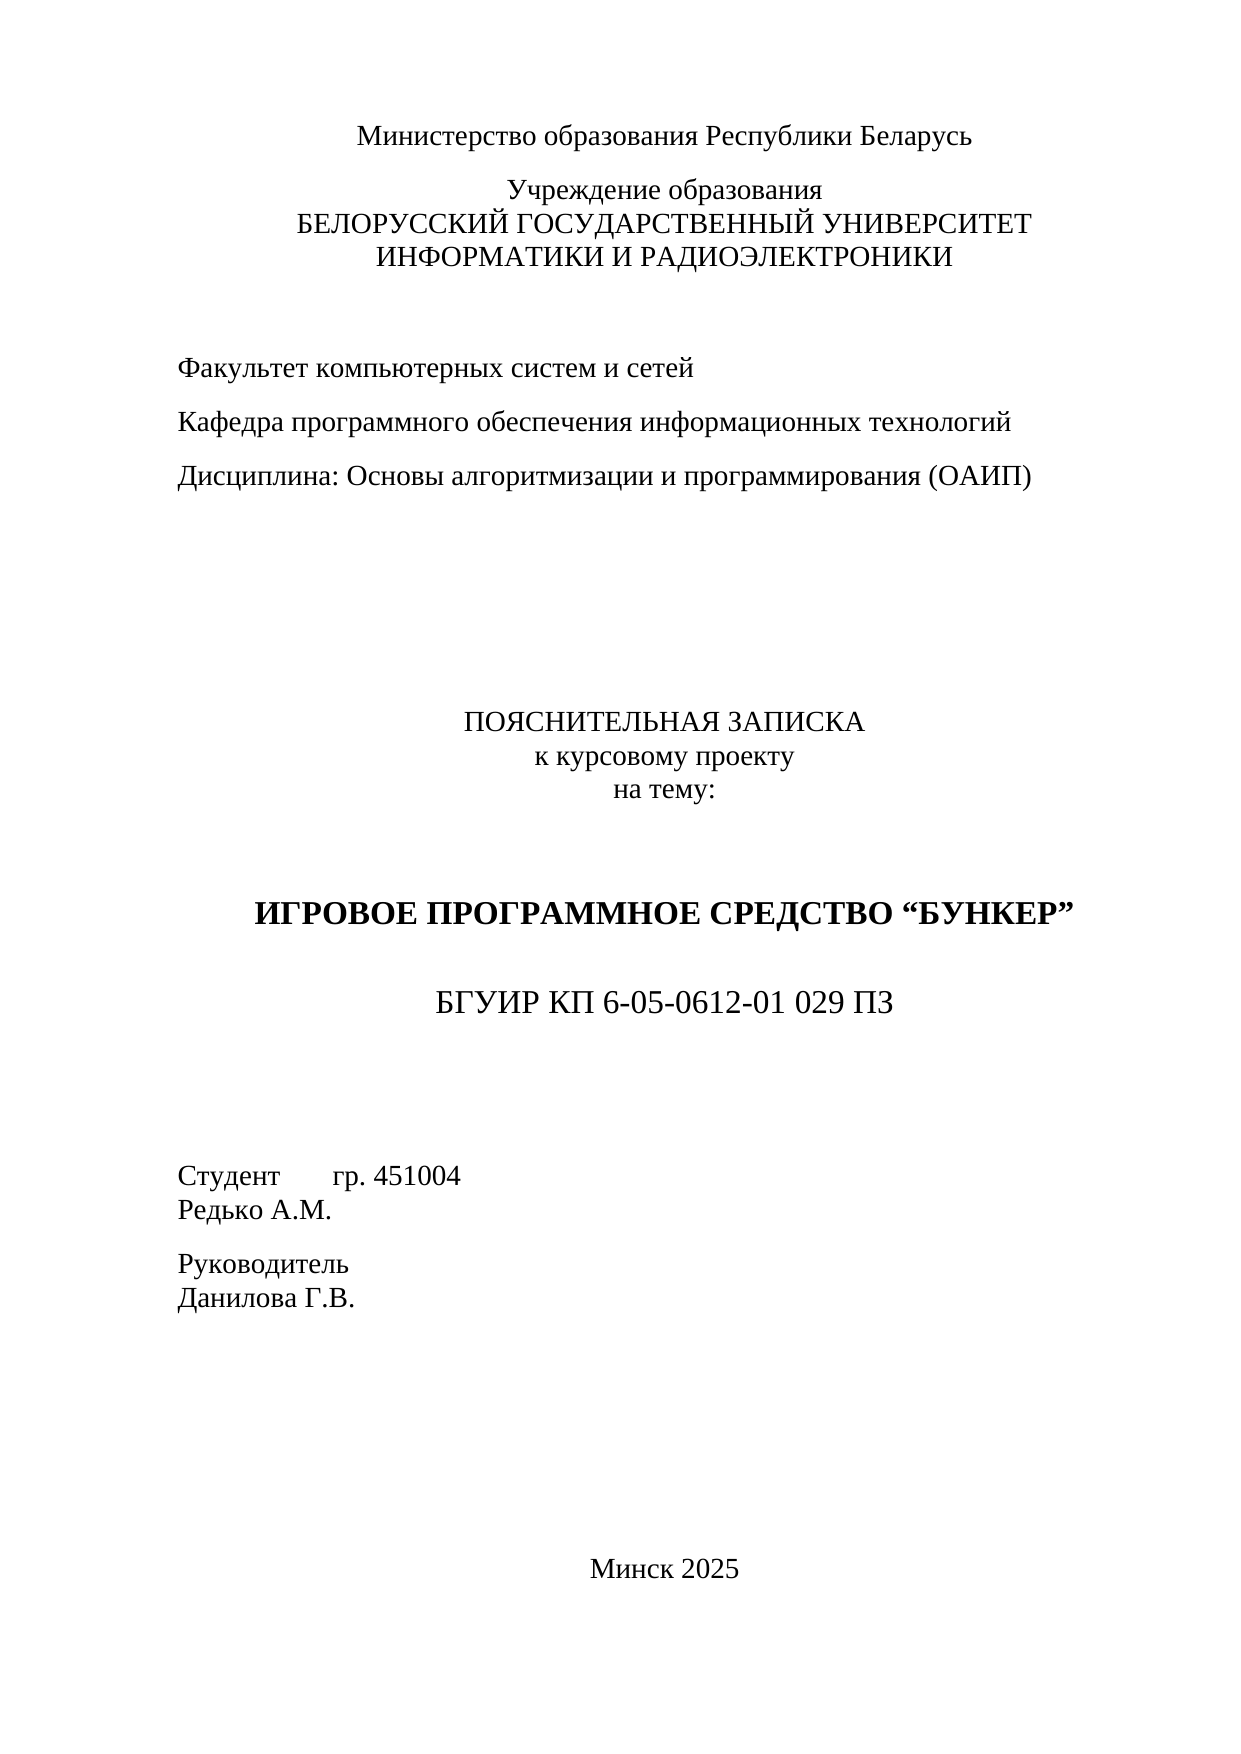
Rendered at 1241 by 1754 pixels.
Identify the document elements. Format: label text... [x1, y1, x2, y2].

text Дисциплина: Основы алгоритмизации и программирования (ОАИП) [177, 458, 1152, 492]
text Кафедра программного обеспечения информационных технологий [177, 404, 1152, 438]
text Министерство образования Республики Беларусь [177, 118, 1152, 152]
text на тему: [177, 772, 1152, 805]
text Учреждение образования [177, 172, 1152, 206]
text к курсовому проекту [177, 738, 1152, 772]
text Студент гр. 451004 Редько А.М. [177, 1158, 1152, 1226]
text Факультет компьютерных систем и сетей [177, 350, 1152, 383]
text Руководитель Данилова Г.В. [177, 1246, 1152, 1313]
text ПОЯСНИТЕЛЬНАЯ ЗАПИСКА [177, 704, 1152, 738]
text ИГРОВОЕ ПРОГРАММНОЕ СРЕДСТВО “БУНКЕР” [177, 893, 1152, 932]
text Минск 2025 [177, 1551, 1152, 1585]
text БГУИР КП 6-05-0612-01 029 ПЗ [177, 982, 1152, 1020]
text БЕЛОРУССКИЙ ГОСУДАРСТВЕННЫЙ УНИВЕРСИТЕТ [177, 206, 1152, 239]
text ИНФОРМАТИКИ И РАДИОЭЛЕКТРОНИКИ [177, 239, 1152, 273]
